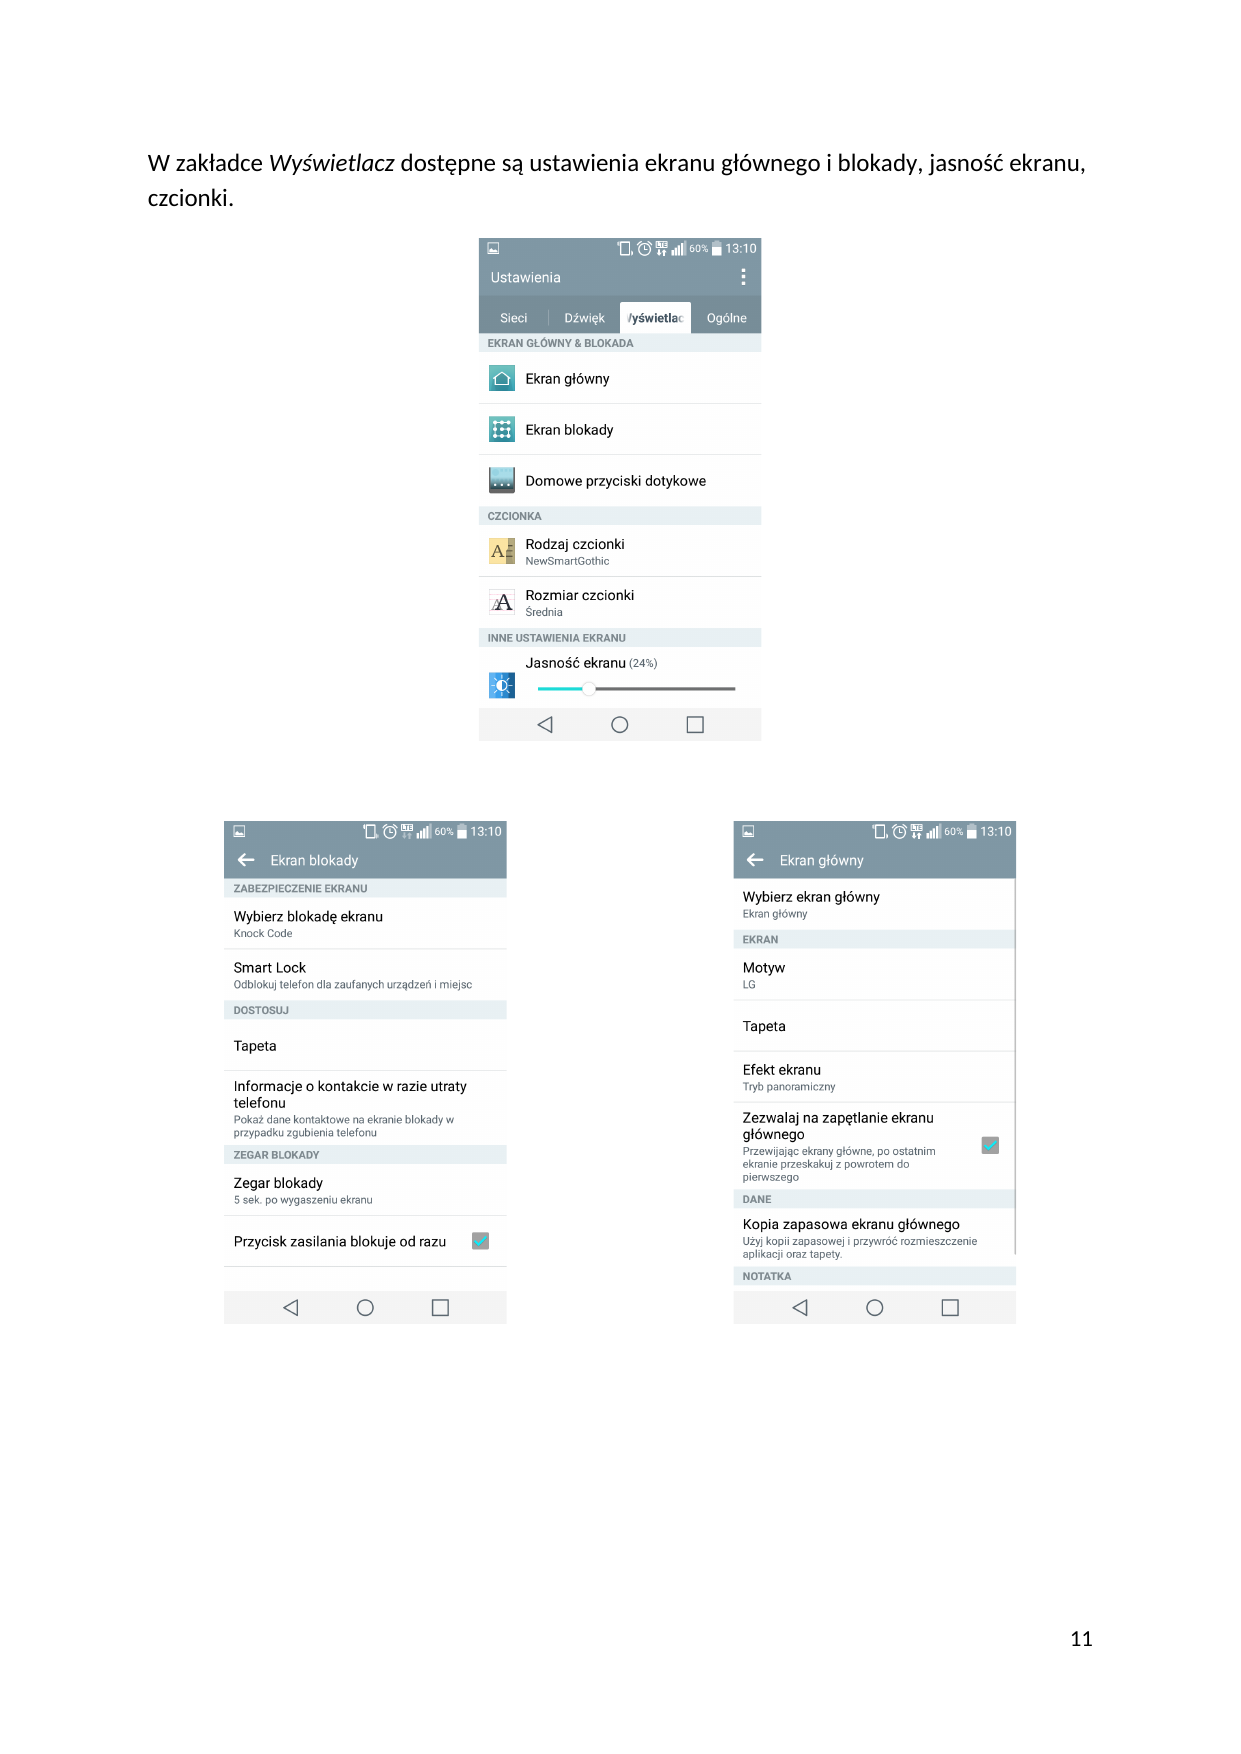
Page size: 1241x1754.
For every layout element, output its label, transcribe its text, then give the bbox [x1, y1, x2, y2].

picture [478, 238, 762, 741]
picture [224, 821, 507, 1324]
picture [733, 821, 1017, 1324]
text W zakładce Wyświetlacz dostępne są ustawienia ekranu głównego i blokady, jasność ekranu, czcionki. [148, 148, 1093, 213]
